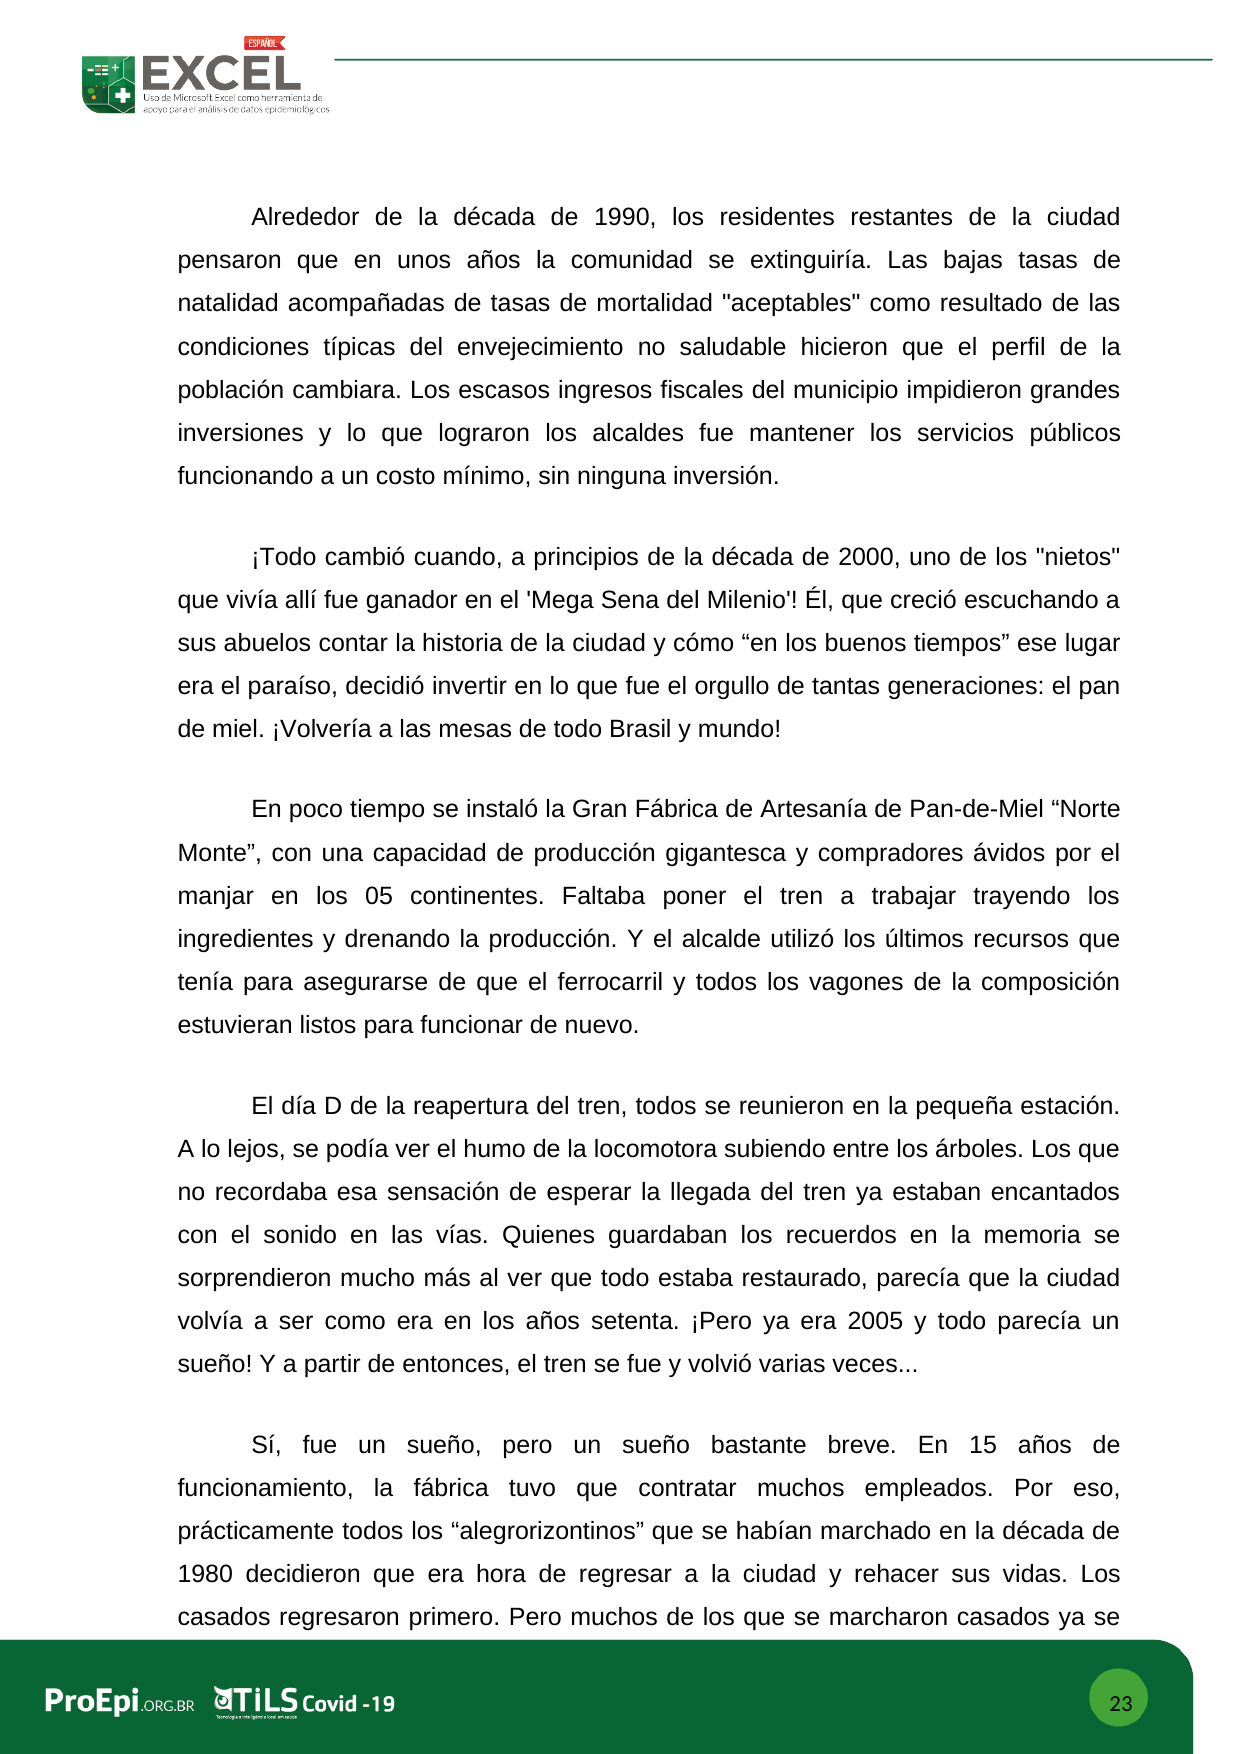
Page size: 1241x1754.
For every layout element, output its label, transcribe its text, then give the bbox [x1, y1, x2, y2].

table_cell Alrededor de la década de 1990, los residentes restantes de la ciudad pensaron que en unos años la comunidad se extinguiría. Las bajas tasas de natalidad acompañadas de tasas de mortalidad "aceptables" como resultado de las condiciones típicas del envejecimiento no saludable hicieron que el perfil de la población cambiara. Los escasos ingresos fiscales del municipio impidieron grandes inversiones y lo que lograron los alcaldes fue mantener los servicios públicos funcionando a un costo mínimo, sin ninguna inversión. [0, 177, 1240, 516]
picture [0, 5, 1238, 177]
picture [0, 1631, 1238, 1754]
table_cell El día D de la reapertura del tren, todos se reunieron en la pequeña estación. A lo lejos, se podía ver el humo de la locomotora subiendo entre los árboles. Los que no recordaba esa sensación de esperar la llegada del tren ya estaban encantados con el sonido en las vías. Quienes guardaban los recuerdos en la memoria se sorprendieron mucho más al ver que todo estaba restaurado, parecía que la ciudad volvía a ser como era en los años setenta. ¡Pero ya era 2005 y todo parecía un sueño! Y a partir de entonces, el tren se fue y volvió varias veces... [0, 1066, 1240, 1405]
table_cell En poco tiempo se instaló la Gran Fábrica de Artesanía de Pan-de-Miel “Norte Monte”, con una capacidad de producción gigantesca y compradores ávidos por el manjar en los 05 continentes. Faltaba poner el tren a trabajar trayendo los ingredientes y drenando la producción. Y el alcalde utilizó los últimos recursos que tenía para asegurarse de que el ferrocarril y todos los vagones de la composición estuvieran listos para funcionar de nuevo. [0, 770, 1240, 1066]
table_cell ¡Todo cambió cuando, a principios de la década de 2000, uno de los "nietos" que vivía allí fue ganador en el 'Mega Sena del Milenio'! Él, que creció escuchando a sus abuelos contar la historia de la ciudad y cómo “en los buenos tiempos” ese lugar era el paraíso, decidió invertir en lo que fue el orgullo de tantas generaciones: el pan de miel. ¡Volvería a las mesas de todo Brasil y mundo! [0, 516, 1240, 769]
